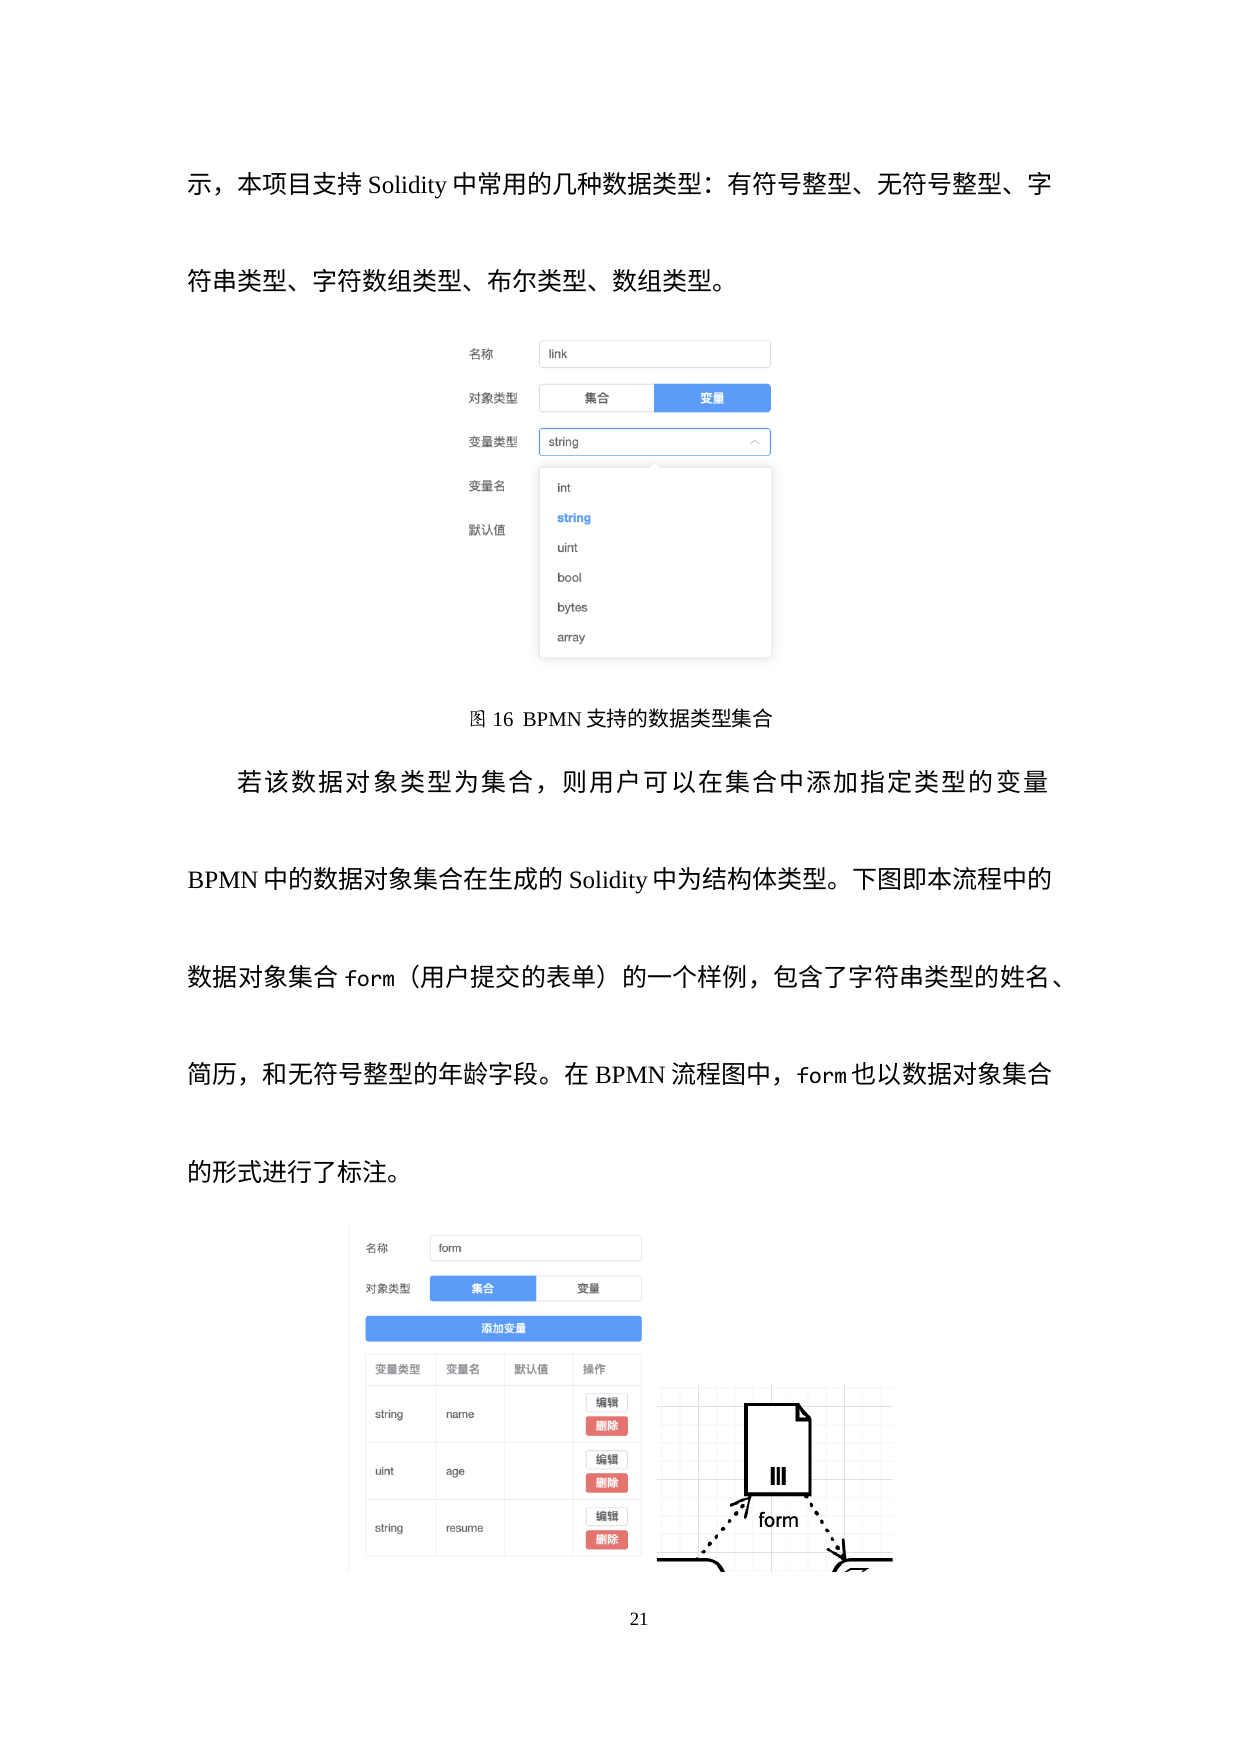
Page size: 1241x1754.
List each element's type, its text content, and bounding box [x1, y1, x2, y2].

picture [347, 1227, 893, 1572]
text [187, 150, 1053, 312]
picture [451, 330, 789, 671]
text 若该数据对象类型为集合，则用户可以在集合中添加指定类型的变量。BPMN中的数据对象集合在生成的Solidity中为结构体类型。下图即本流程中的数据对象集合form（用户提交的表单）的一个样例，包含了字符串类型的姓名、简历，和无符号整型的年龄字段。在BPMN流程图中，form也以数据对象集合的形式进行了标注。 [187, 748, 1053, 1203]
text 图 16 BPMN支持的数据类型集合 [187, 702, 1053, 735]
